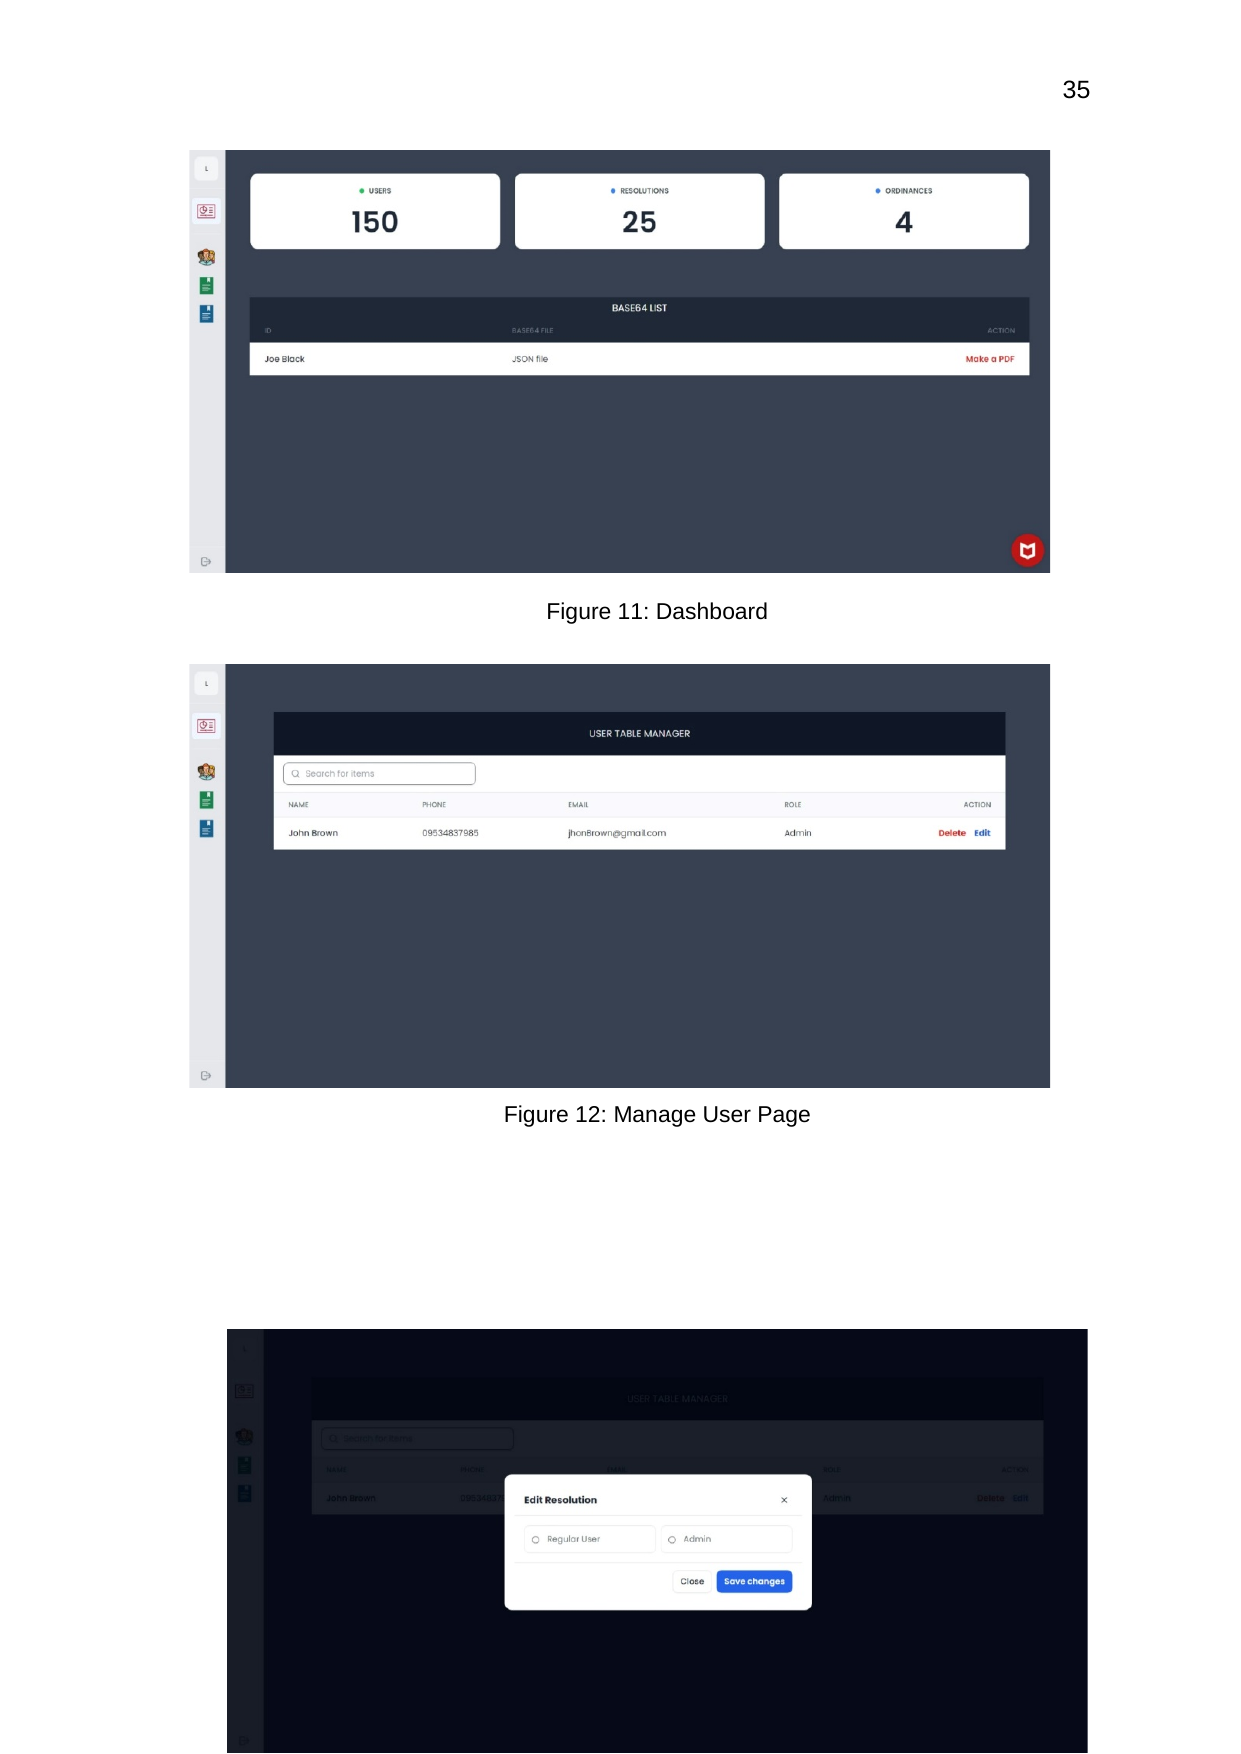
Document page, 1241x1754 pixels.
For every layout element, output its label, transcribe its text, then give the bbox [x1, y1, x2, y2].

picture [187, 664, 1050, 1086]
picture [187, 150, 1050, 572]
picture [225, 1329, 1087, 1751]
